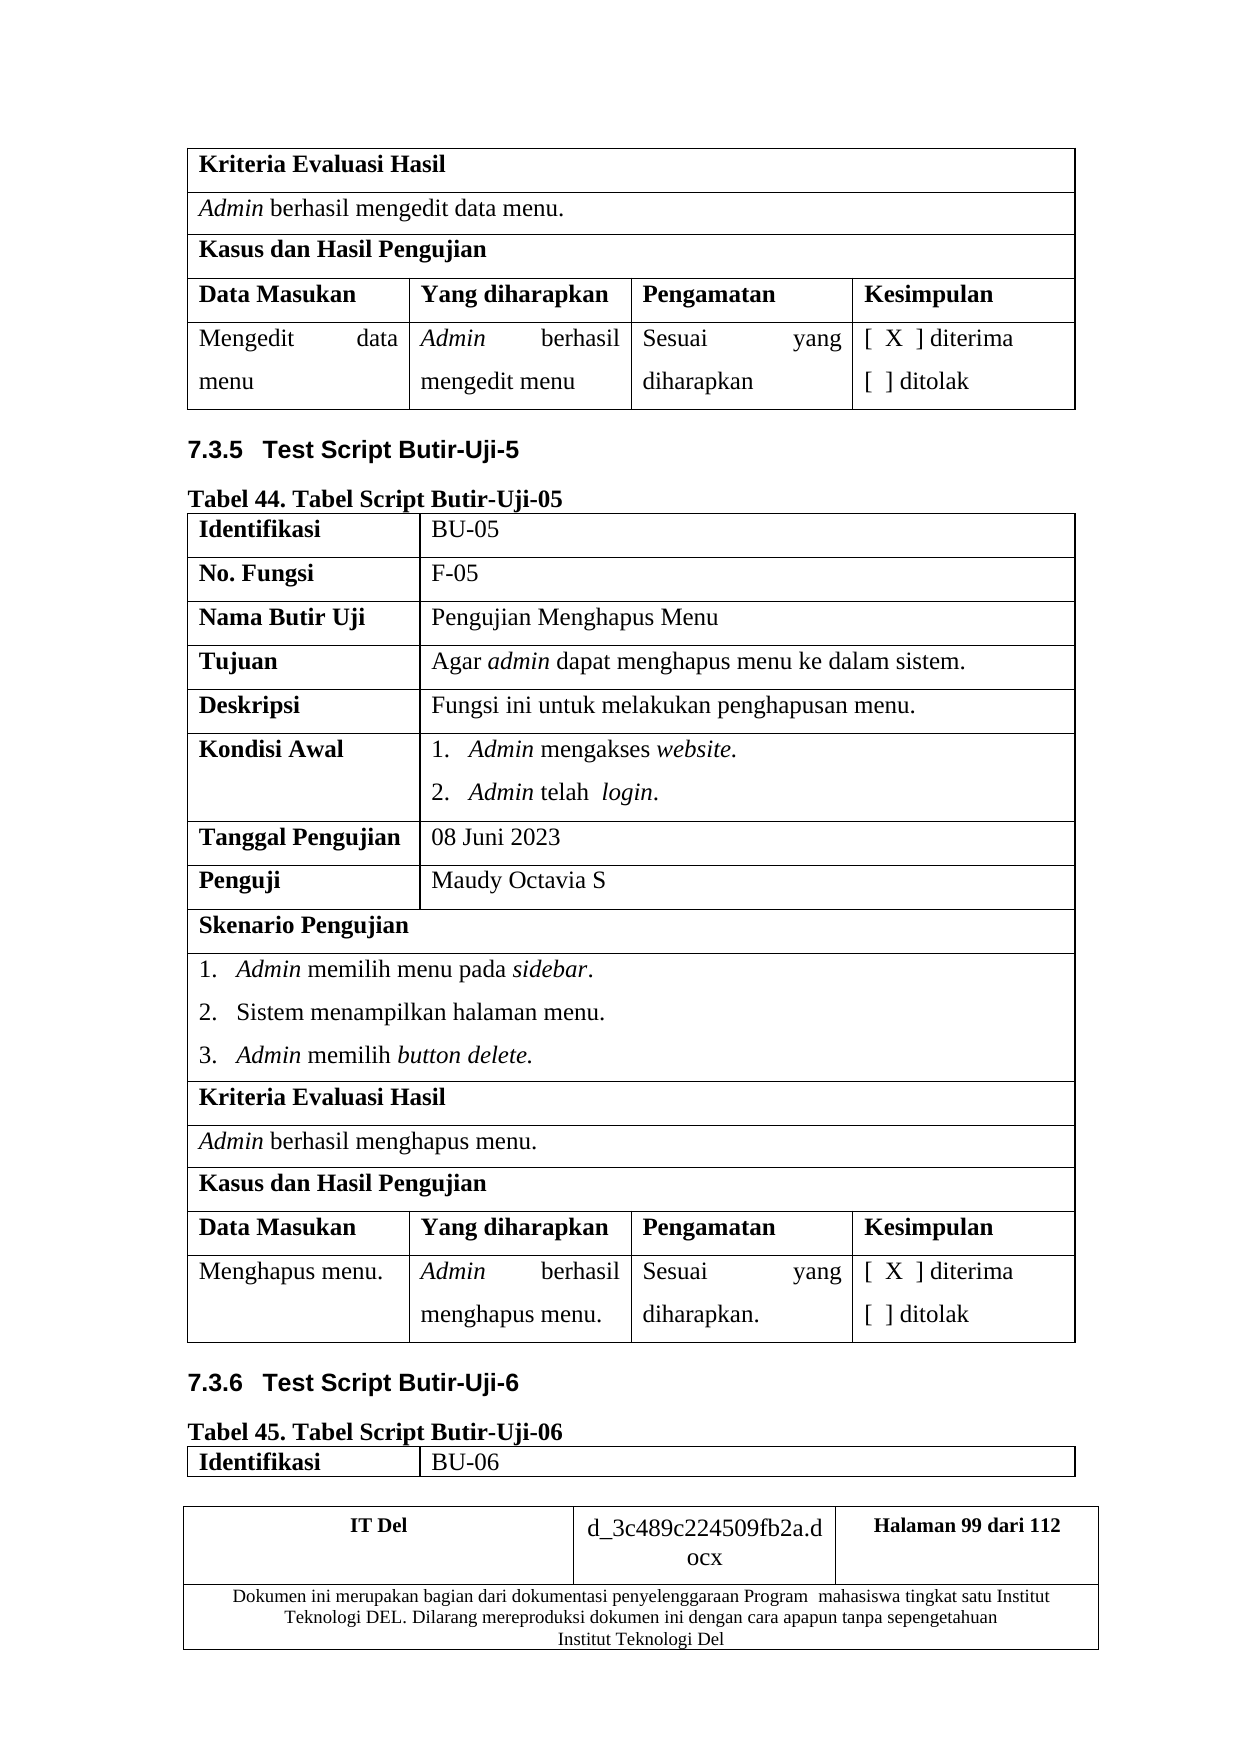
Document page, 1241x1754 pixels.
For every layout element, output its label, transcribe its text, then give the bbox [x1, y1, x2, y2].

table_cell Kriteria Evaluasi Hasil [188, 149, 1074, 192]
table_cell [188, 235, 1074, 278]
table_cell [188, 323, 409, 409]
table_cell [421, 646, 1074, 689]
subtitle Test Script Butir-Uji-5 [187, 435, 1092, 464]
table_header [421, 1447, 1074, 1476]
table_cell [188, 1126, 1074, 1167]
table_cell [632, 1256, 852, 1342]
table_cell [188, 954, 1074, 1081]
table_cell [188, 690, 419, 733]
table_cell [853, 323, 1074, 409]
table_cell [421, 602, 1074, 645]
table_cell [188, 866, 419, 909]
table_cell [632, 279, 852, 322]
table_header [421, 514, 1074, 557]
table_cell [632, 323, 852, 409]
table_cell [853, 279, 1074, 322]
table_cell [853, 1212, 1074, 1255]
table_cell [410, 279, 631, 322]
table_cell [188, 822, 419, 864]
subtitle Test Script Butir-Uji-6 [187, 1368, 1092, 1397]
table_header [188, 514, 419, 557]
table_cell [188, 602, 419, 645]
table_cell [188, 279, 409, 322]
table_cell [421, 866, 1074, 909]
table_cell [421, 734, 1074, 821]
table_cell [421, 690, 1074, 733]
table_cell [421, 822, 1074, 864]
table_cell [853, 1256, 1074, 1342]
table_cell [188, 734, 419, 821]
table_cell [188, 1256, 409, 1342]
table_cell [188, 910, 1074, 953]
text Tabel 45. Tabel Script Butir-Uji-06 [187, 1417, 1092, 1446]
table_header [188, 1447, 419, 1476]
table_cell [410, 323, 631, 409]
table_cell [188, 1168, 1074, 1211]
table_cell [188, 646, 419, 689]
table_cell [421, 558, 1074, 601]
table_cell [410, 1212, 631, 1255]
table_cell Admin berhasil mengedit data menu. [188, 193, 1074, 233]
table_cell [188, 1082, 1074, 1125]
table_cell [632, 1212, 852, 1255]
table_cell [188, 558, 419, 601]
text Tabel 44. Tabel Script Butir-Uji-05 [187, 484, 1092, 513]
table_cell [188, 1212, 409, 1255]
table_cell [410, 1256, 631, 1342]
